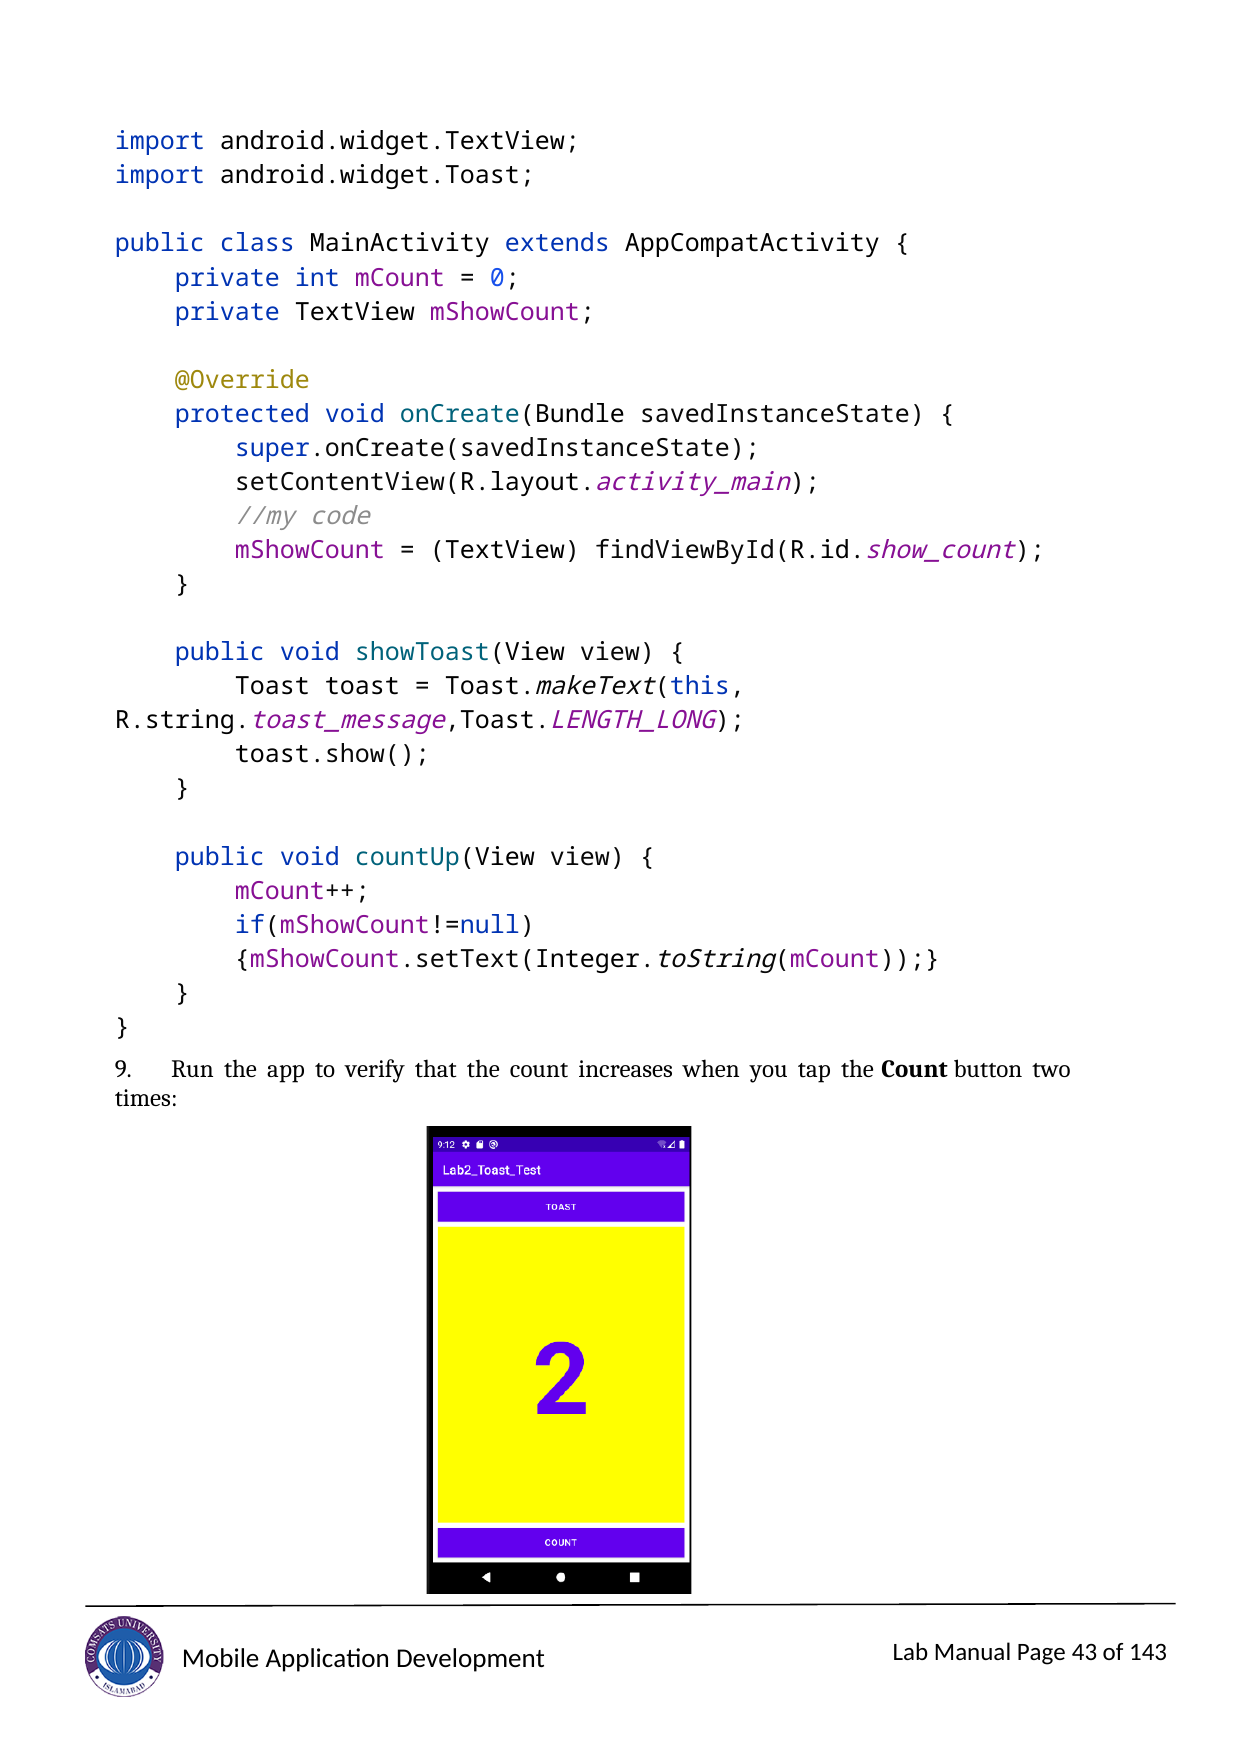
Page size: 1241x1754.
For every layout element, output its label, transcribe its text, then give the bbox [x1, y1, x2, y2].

list Run the app to verify that the count increases when you tap the Count button two times: [114, 1055, 1070, 1113]
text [114, 123, 1070, 1043]
picture [425, 1126, 692, 1593]
picture [85, 1616, 165, 1697]
